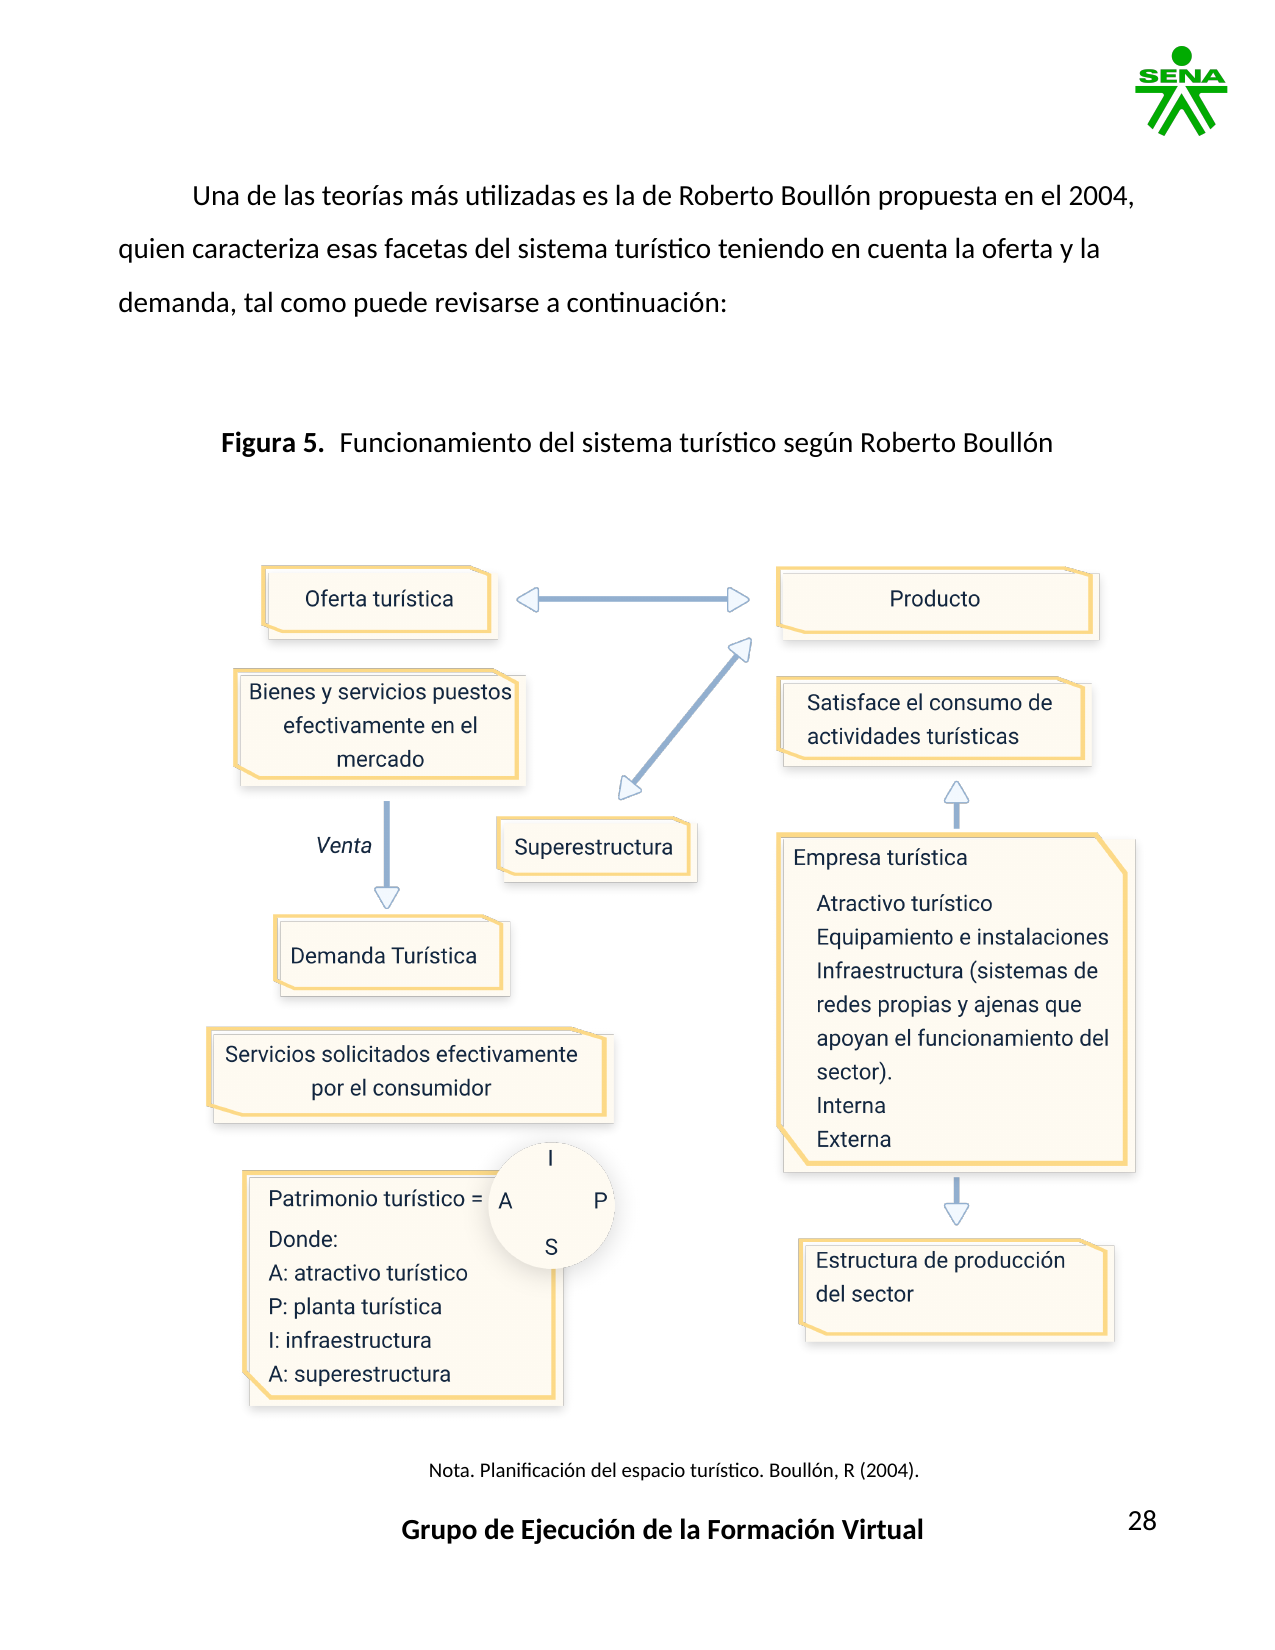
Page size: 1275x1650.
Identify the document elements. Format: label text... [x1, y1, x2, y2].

picture [201, 564, 1148, 1423]
picture [1135, 46, 1228, 136]
text Nota. Planificación del espacio turístico. Boullón, R (2004). [118, 1457, 1157, 1483]
text Funcionamiento del sistema turístico según Roberto Boullón [118, 424, 1157, 460]
text Una de las teorías más utilizadas es la de Roberto Boullón propuesta en el 2004, quien caracteriza esas facetas del sistema turístico teniendo en cuenta la oferta y la demanda, tal como puede revisarse a continuación: [118, 177, 1157, 320]
